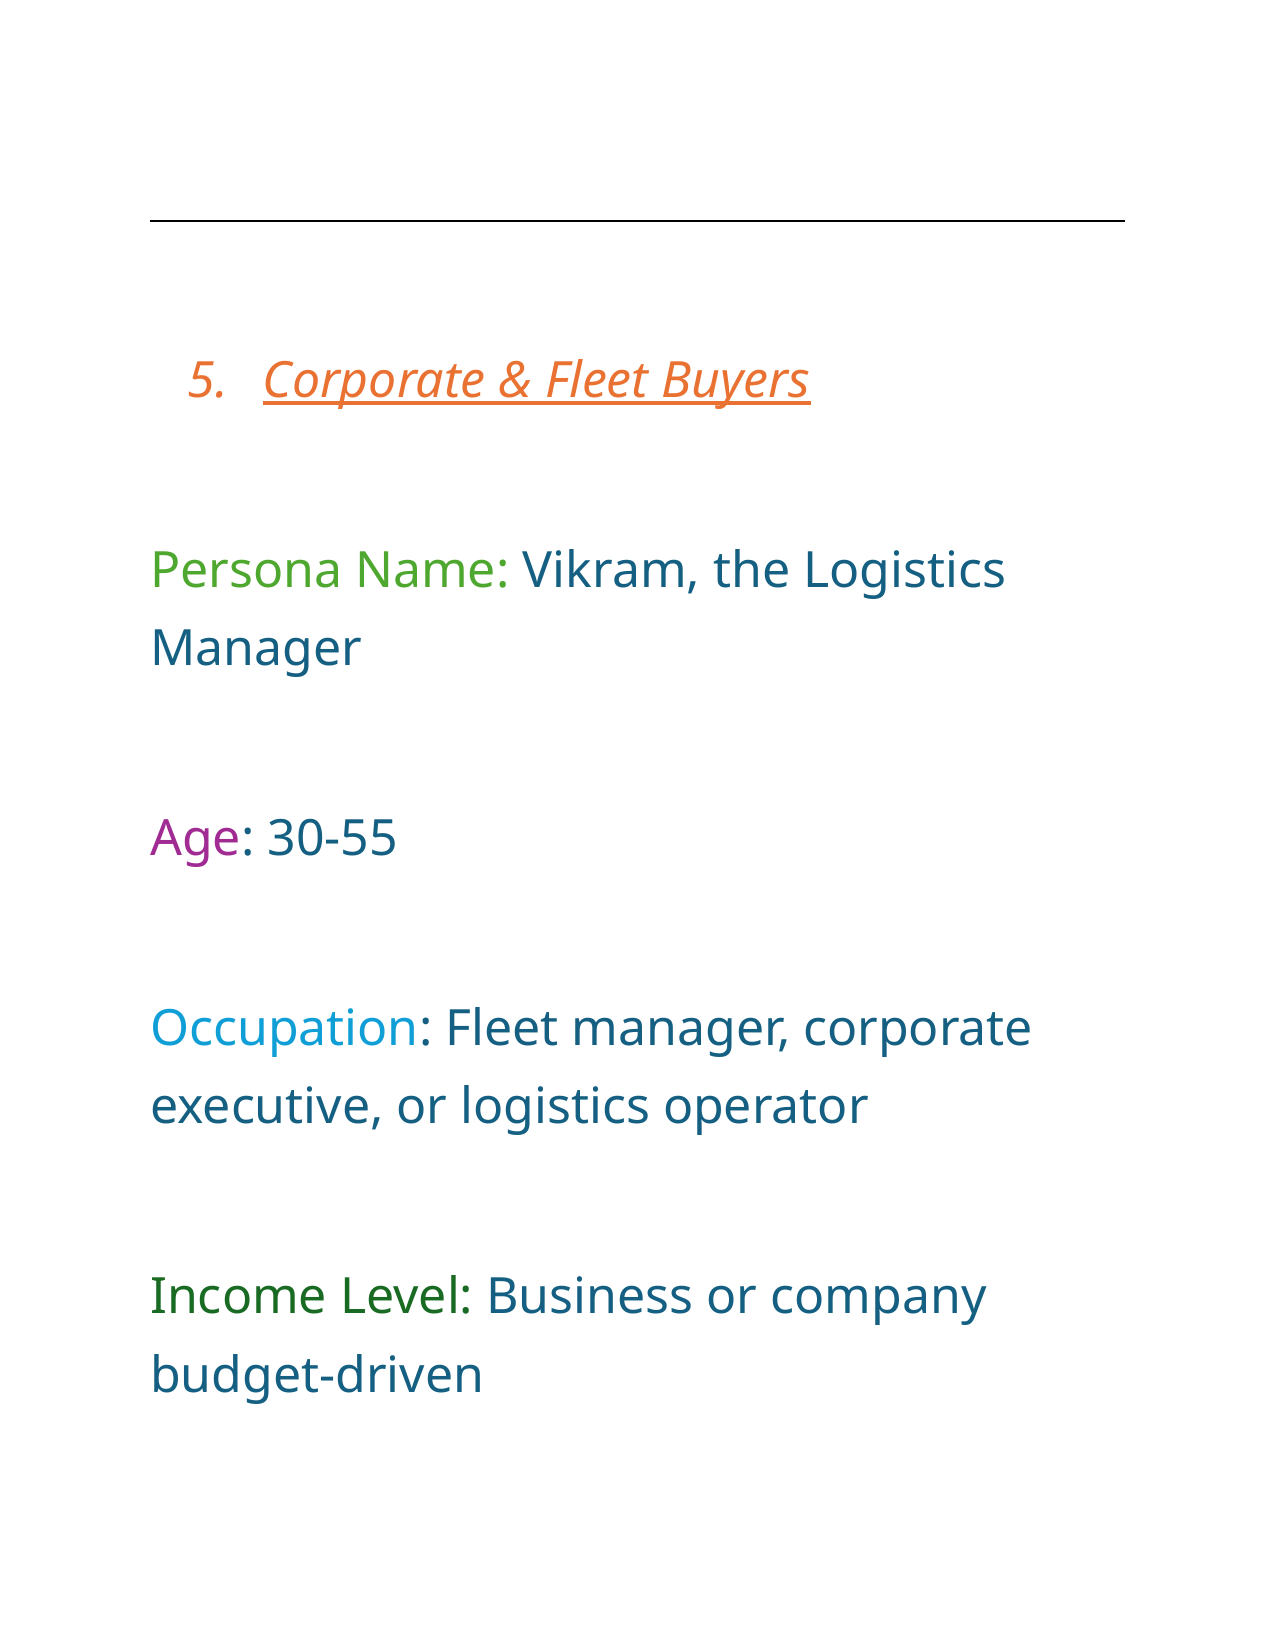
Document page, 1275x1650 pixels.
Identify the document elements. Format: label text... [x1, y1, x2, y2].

text Persona Name: Vikram, the Logistics Manager [150, 534, 1125, 680]
list Corporate & Fleet Buyers [187, 344, 1125, 412]
text Income Level: Business or company budget-driven [150, 1260, 1125, 1407]
text Occupation: Fleet manager, corporate executive, or logistics operator [150, 992, 1125, 1138]
text Age: 30-55 [150, 802, 1125, 870]
